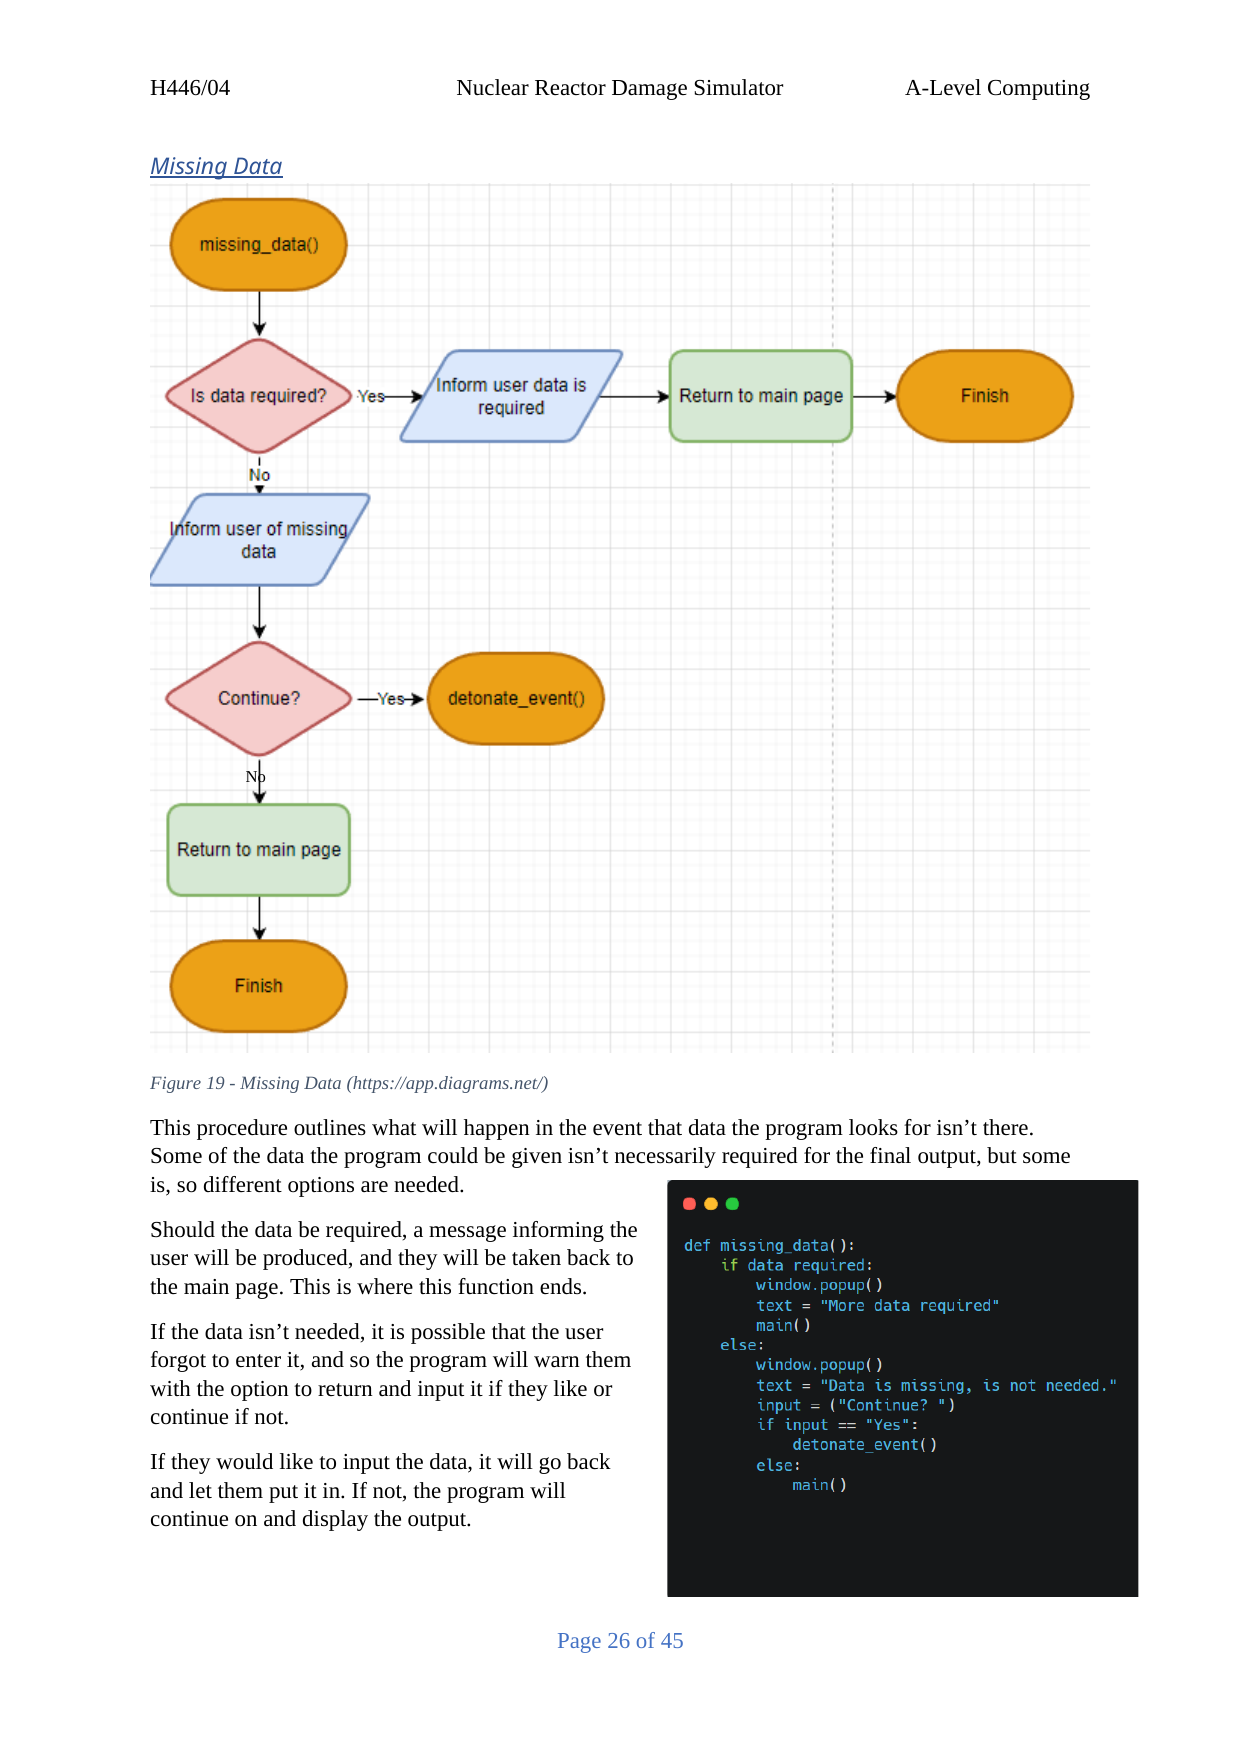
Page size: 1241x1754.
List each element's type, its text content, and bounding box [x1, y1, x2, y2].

text If the data isn’t needed, it is possible that the user forgot to enter it, and so the program will warn them with the option to return and input it if they like or continue if not. [150, 1318, 666, 1430]
picture [666, 1180, 1139, 1596]
text This procedure outlines what will happen in the event that data the program looks for isn’t there. Some of the data the program could be given isn’t necessarily required for the final output, but some is, so different options are needed. [150, 1114, 1090, 1197]
subtitle Missing Data [150, 150, 1090, 181]
picture [150, 183, 1091, 1053]
text Should the data be required, a message informing the user will be produced, and they will be taken back to the main page. This is where this function ends. [150, 1216, 666, 1299]
text If they would like to input the data, it will go back and let them put it in. If not, the program will continue on and display the output. [150, 1448, 666, 1532]
